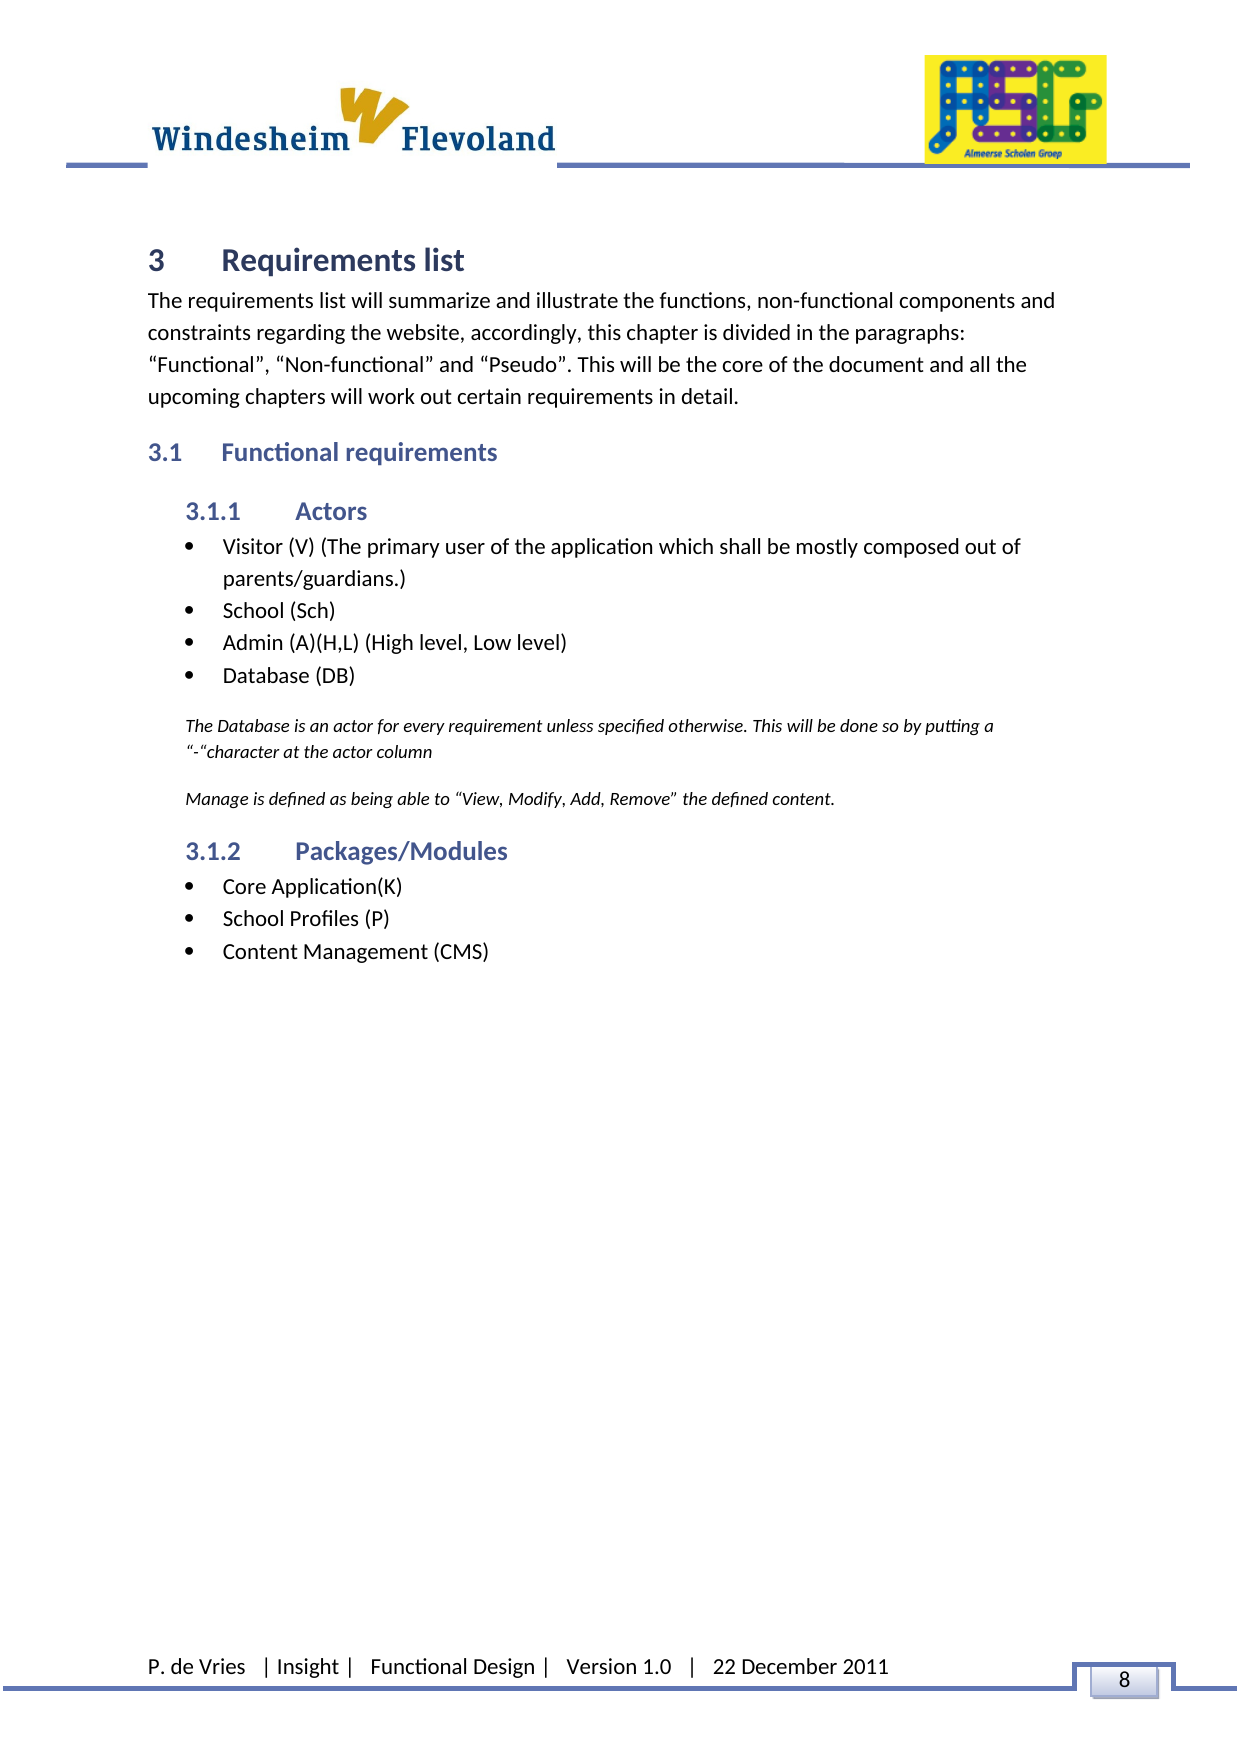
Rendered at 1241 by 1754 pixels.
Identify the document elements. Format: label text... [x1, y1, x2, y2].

subtitle 3.1.2 Packages/Modules [148, 834, 1093, 867]
text The Database is an actor for every requirement unless specified otherwise. This will be done so by putting a “-“character at the actor column [185, 714, 1093, 763]
list Visitor (V) (The primary user of the application which shall be mostly composed out of parents/guardians.) [185, 532, 1093, 592]
subtitle 3 Requirements list [148, 239, 1093, 280]
subtitle 3.1 Functional requirements [148, 435, 1093, 468]
picture [147, 73, 557, 186]
subtitle 3.1.1 Actors [148, 494, 1093, 527]
list Admin (A)(H,L) (High level, Low level) [185, 628, 1093, 657]
list School (Sch) [185, 596, 1093, 624]
text The requirements list will summarize and illustrate the functions, non-functional components and constraints regarding the website, accordingly, this chapter is divided in the paragraphs: “Functional”, “Non-functional” and “Pseudo”. This will be the core of the document and all the upcoming chapters will work out certain requirements in detail. [148, 286, 1093, 410]
list School Profiles (P) [185, 904, 1093, 933]
list Database (DB) [185, 661, 1093, 689]
list Core Application(K) [185, 872, 1093, 900]
picture [924, 55, 1107, 164]
text Manage is defined as being able to “View, Modify, Add, Remove” the defined content. [185, 787, 1093, 810]
list Content Management (CMS) [185, 937, 1093, 965]
